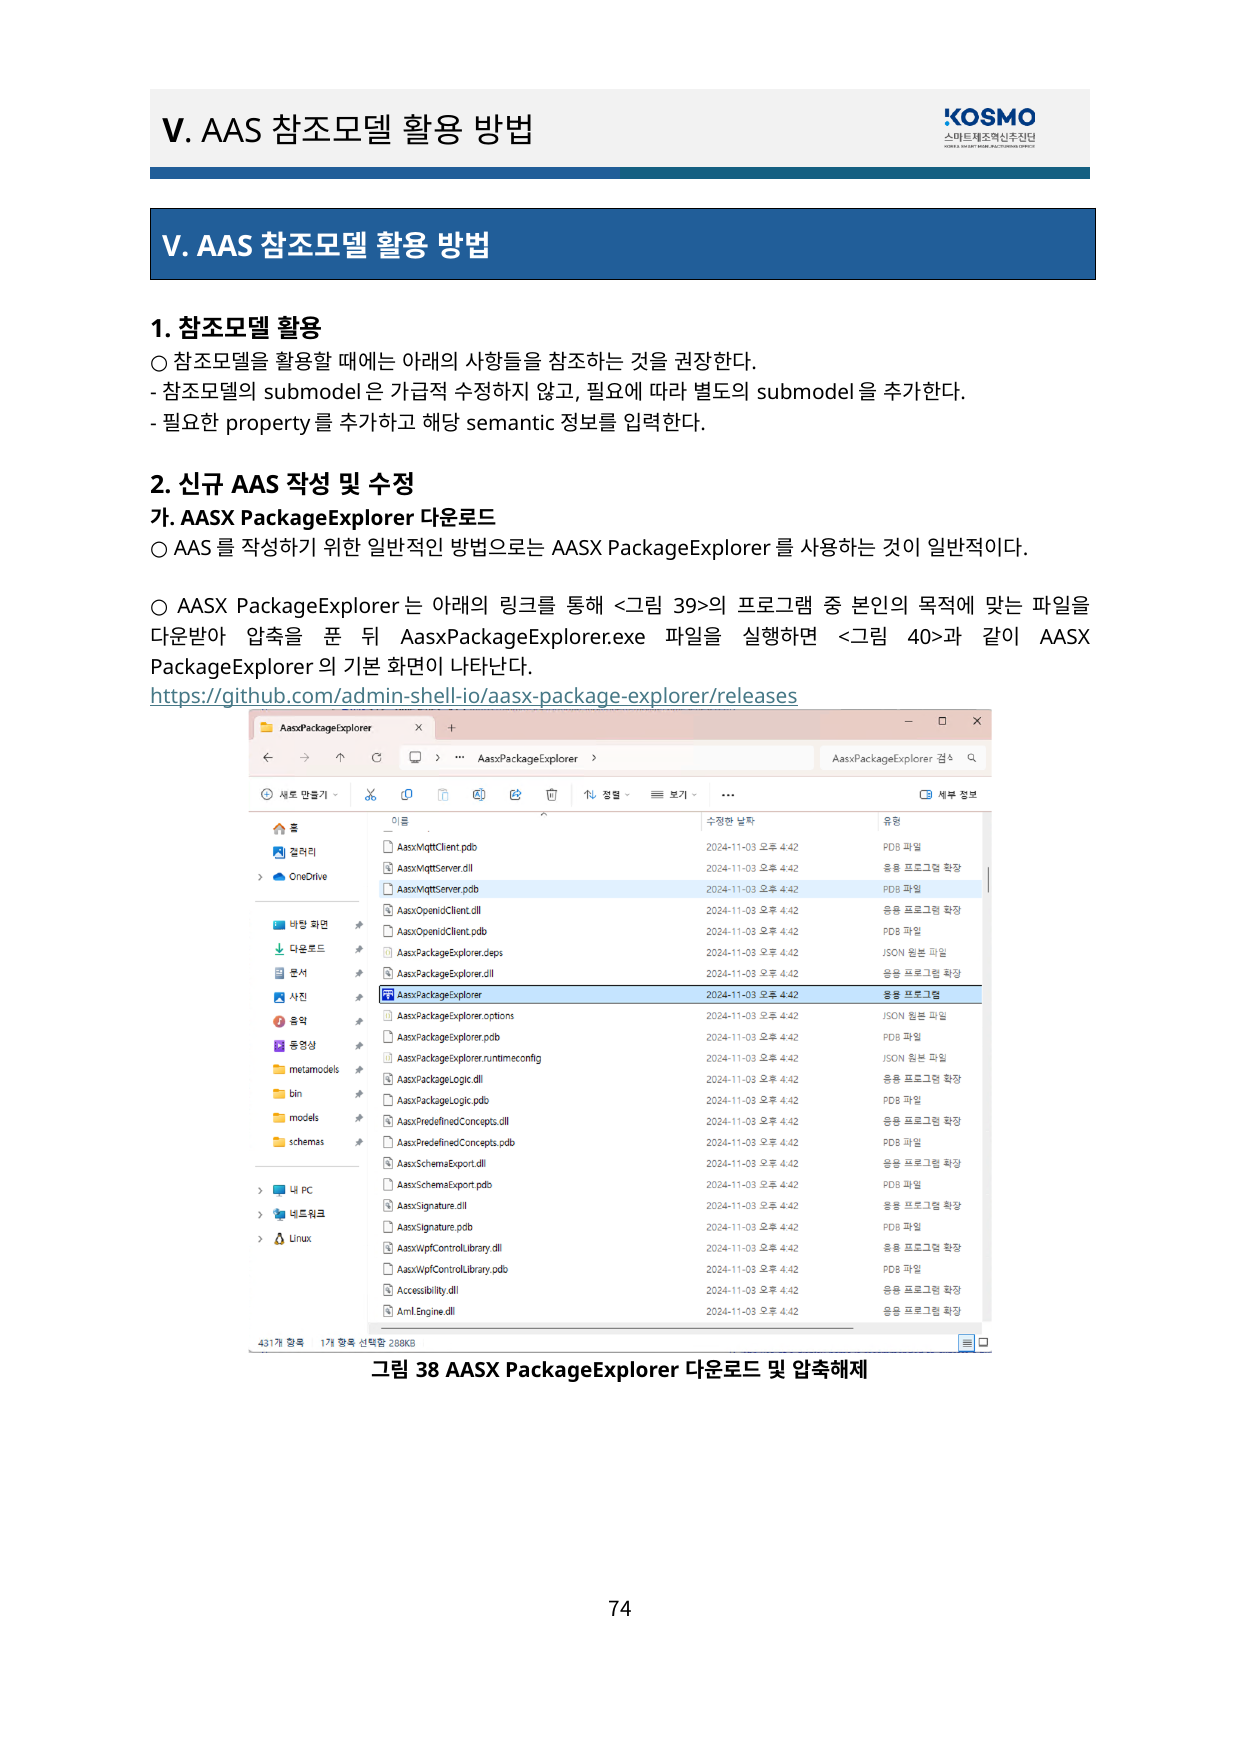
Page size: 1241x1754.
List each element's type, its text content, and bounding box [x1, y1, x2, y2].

text ○ 참조모델을 활용할 때에는 아래의 사항들을 참조하는 것을 권장한다. - 참조모델의 submodel은 가급적 수정하지 않고, 필요에 따라 별도의 submodel을 추가한다. - 필요한 property를 추가하고 해당 semantic 정보를 입력한다. [150, 345, 1090, 436]
text ○ AAS를 작성하기 위한 일반적인 방법으로는 AASX PackageExplorer를 사용하는 것이 일반적이다. [150, 531, 1090, 561]
subtitle 2. 신규 AAS 작성 및 수정 [150, 464, 1090, 501]
subtitle 1. 참조모델 활용 [150, 309, 1090, 345]
text ○ AASX PackageExplorer는 아래의 링크를 통해 <그림 39>의 프로그램 중 본인의 목적에 맞는 파일을 다운받아 압축을 푼 뒤 AasxPackageExplorer.exe 파일을 실행하면 <그림 40>과 같이 AASX PackageExplorer의 기본 화면이 나타난다. https://github.com/admin-shell-io/aasx-package-explorer/releases [150, 590, 1090, 709]
picture [944, 108, 1035, 148]
text 그림 38 AASX PackageExplorer 다운로드 및 압축해제 [150, 1353, 1090, 1383]
picture [248, 709, 992, 1353]
text 가. AASX PackageExplorer 다운로드 [150, 501, 1090, 531]
table_header V. AAS 참조모델 활용 방법 [151, 209, 1095, 279]
